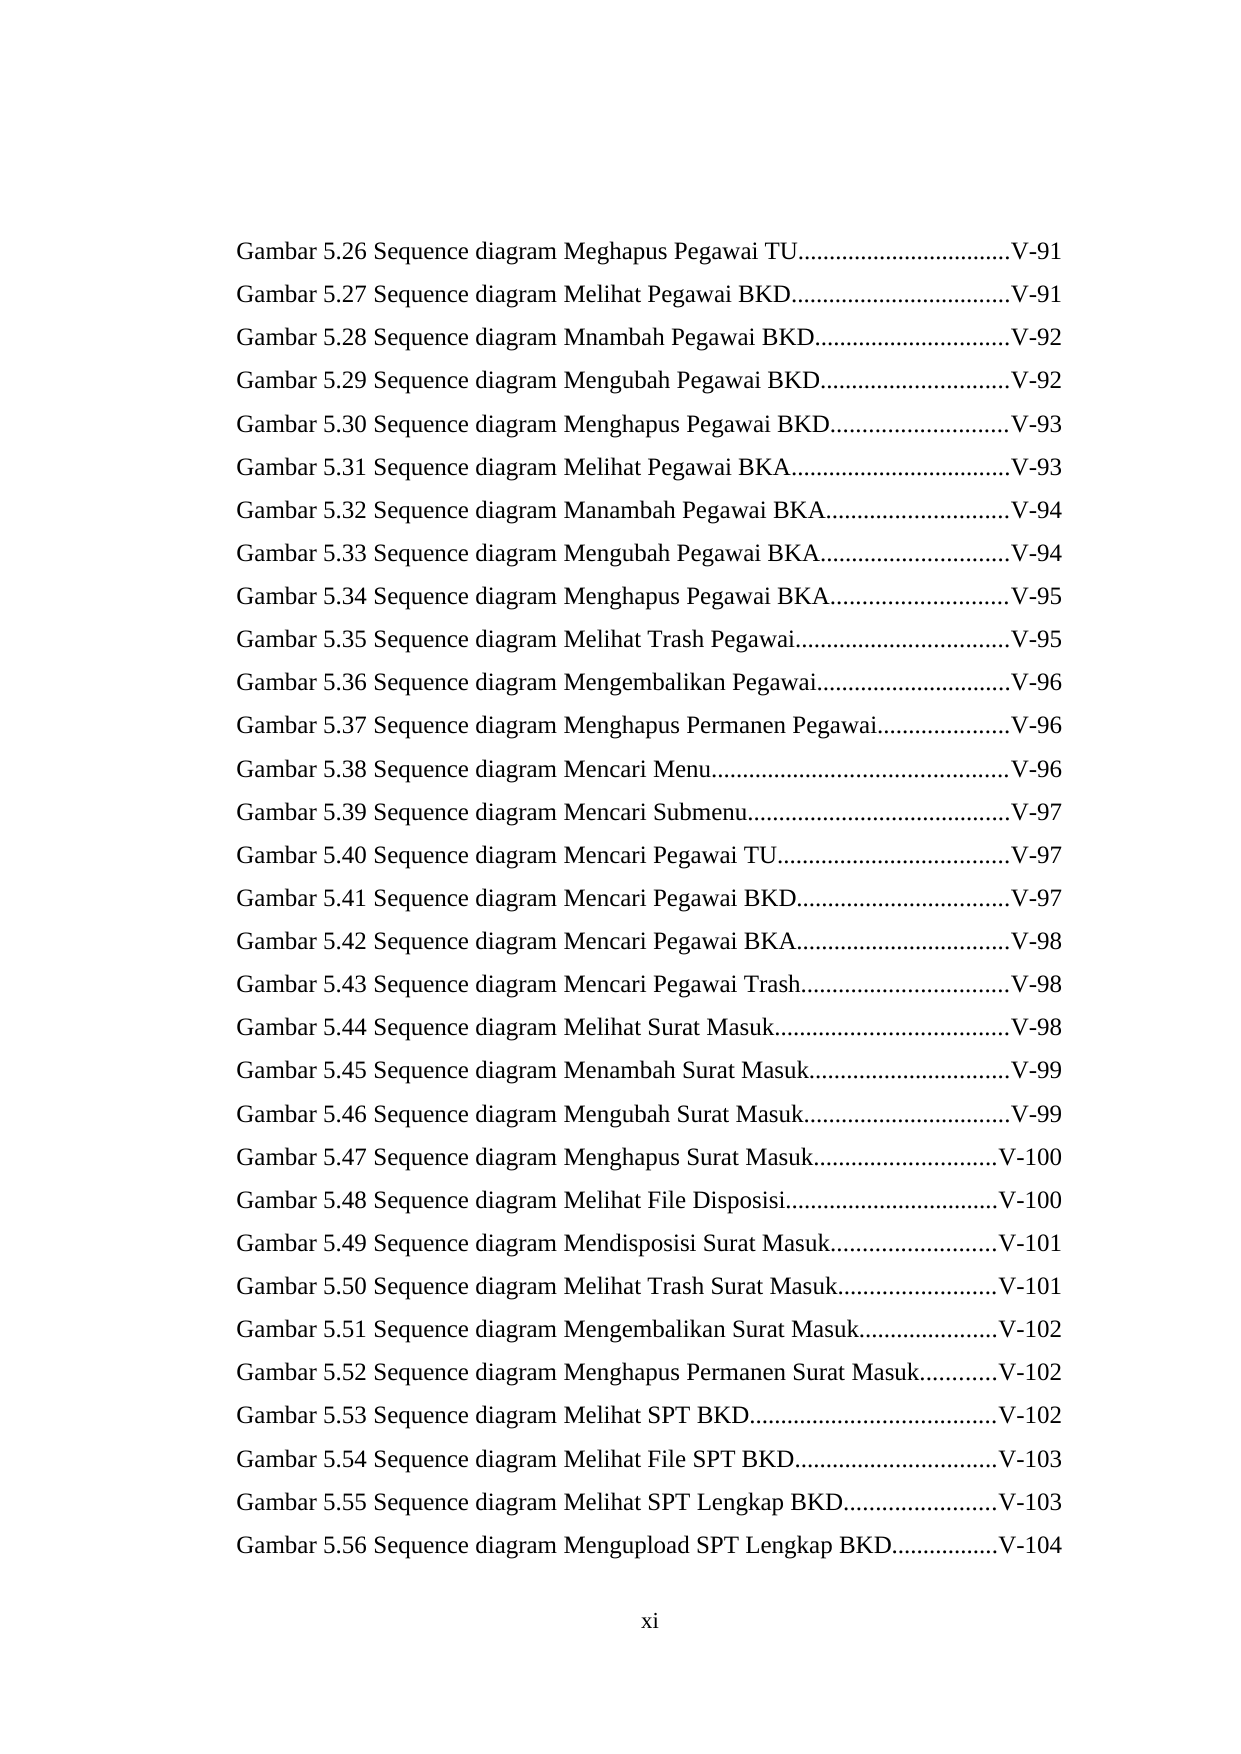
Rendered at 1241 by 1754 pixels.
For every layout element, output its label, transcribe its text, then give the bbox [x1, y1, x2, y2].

text Gambar 5.37 Sequence diagram Menghapus Permanen Pegawai V-96 [236, 711, 1063, 739]
text Gambar 5.50 Sequence diagram Melihat Trash Surat Masuk V-101 [236, 1271, 1063, 1300]
text Gambar 5.42 Sequence diagram Mencari Pegawai BKA V-98 [236, 926, 1063, 955]
text Gambar 5.43 Sequence diagram Mencari Pegawai Trash V-98 [236, 969, 1063, 998]
text Gambar 5.48 Sequence diagram Melihat File Disposisi V-100 [236, 1185, 1063, 1214]
text Gambar 5.35 Sequence diagram Melihat Trash Pegawai V-95 [236, 624, 1063, 653]
text Gambar 5.45 Sequence diagram Menambah Surat Masuk V-99 [236, 1056, 1063, 1084]
text Gambar 5.55 Sequence diagram Melihat SPT Lengkap BKD V-103 [236, 1487, 1063, 1516]
text Gambar 5.46 Sequence diagram Mengubah Surat Masuk V-99 [236, 1099, 1063, 1127]
text Gambar 5.41 Sequence diagram Mencari Pegawai BKD V-97 [236, 883, 1063, 912]
text Gambar 5.36 Sequence diagram Mengembalikan Pegawai V-96 [236, 667, 1063, 696]
text Gambar 5.54 Sequence diagram Melihat File SPT BKD V-103 [236, 1444, 1063, 1472]
text Gambar 5.32 Sequence diagram Manambah Pegawai BKA V-94 [236, 495, 1063, 524]
text Gambar 5.56 Sequence diagram Mengupload SPT Lengkap BKD V-104 [236, 1530, 1063, 1559]
text Gambar 5.47 Sequence diagram Menghapus Surat Masuk V-100 [236, 1142, 1063, 1171]
text Gambar 5.52 Sequence diagram Menghapus Permanen Surat Masuk V-102 [236, 1357, 1063, 1386]
text Gambar 5.27 Sequence diagram Melihat Pegawai BKD V-91 [236, 279, 1063, 308]
text Gambar 5.39 Sequence diagram Mencari Submenu V-97 [236, 797, 1063, 826]
text Gambar 5.29 Sequence diagram Mengubah Pegawai BKD V-92 [236, 366, 1063, 394]
text Gambar 5.51 Sequence diagram Mengembalikan Surat Masuk V-102 [236, 1314, 1063, 1343]
text Gambar 5.38 Sequence diagram Mencari Menu V-96 [236, 754, 1063, 782]
text Gambar 5.44 Sequence diagram Melihat Surat Masuk V-98 [236, 1012, 1063, 1041]
text Gambar 5.30 Sequence diagram Menghapus Pegawai BKD V-93 [236, 409, 1063, 437]
text Gambar 5.26 Sequence diagram Meghapus Pegawai TU V-91 [236, 236, 1063, 265]
text Gambar 5.33 Sequence diagram Mengubah Pegawai BKA V-94 [236, 538, 1063, 567]
text Gambar 5.28 Sequence diagram Mnambah Pegawai BKD V-92 [236, 322, 1063, 351]
text Gambar 5.53 Sequence diagram Melihat SPT BKD V-102 [236, 1401, 1063, 1429]
text Gambar 5.40 Sequence diagram Mencari Pegawai TU V-97 [236, 840, 1063, 869]
text Gambar 5.49 Sequence diagram Mendisposisi Surat Masuk V-101 [236, 1228, 1063, 1257]
text Gambar 5.31 Sequence diagram Melihat Pegawai BKA V-93 [236, 452, 1063, 481]
text Gambar 5.34 Sequence diagram Menghapus Pegawai BKA V-95 [236, 581, 1063, 610]
